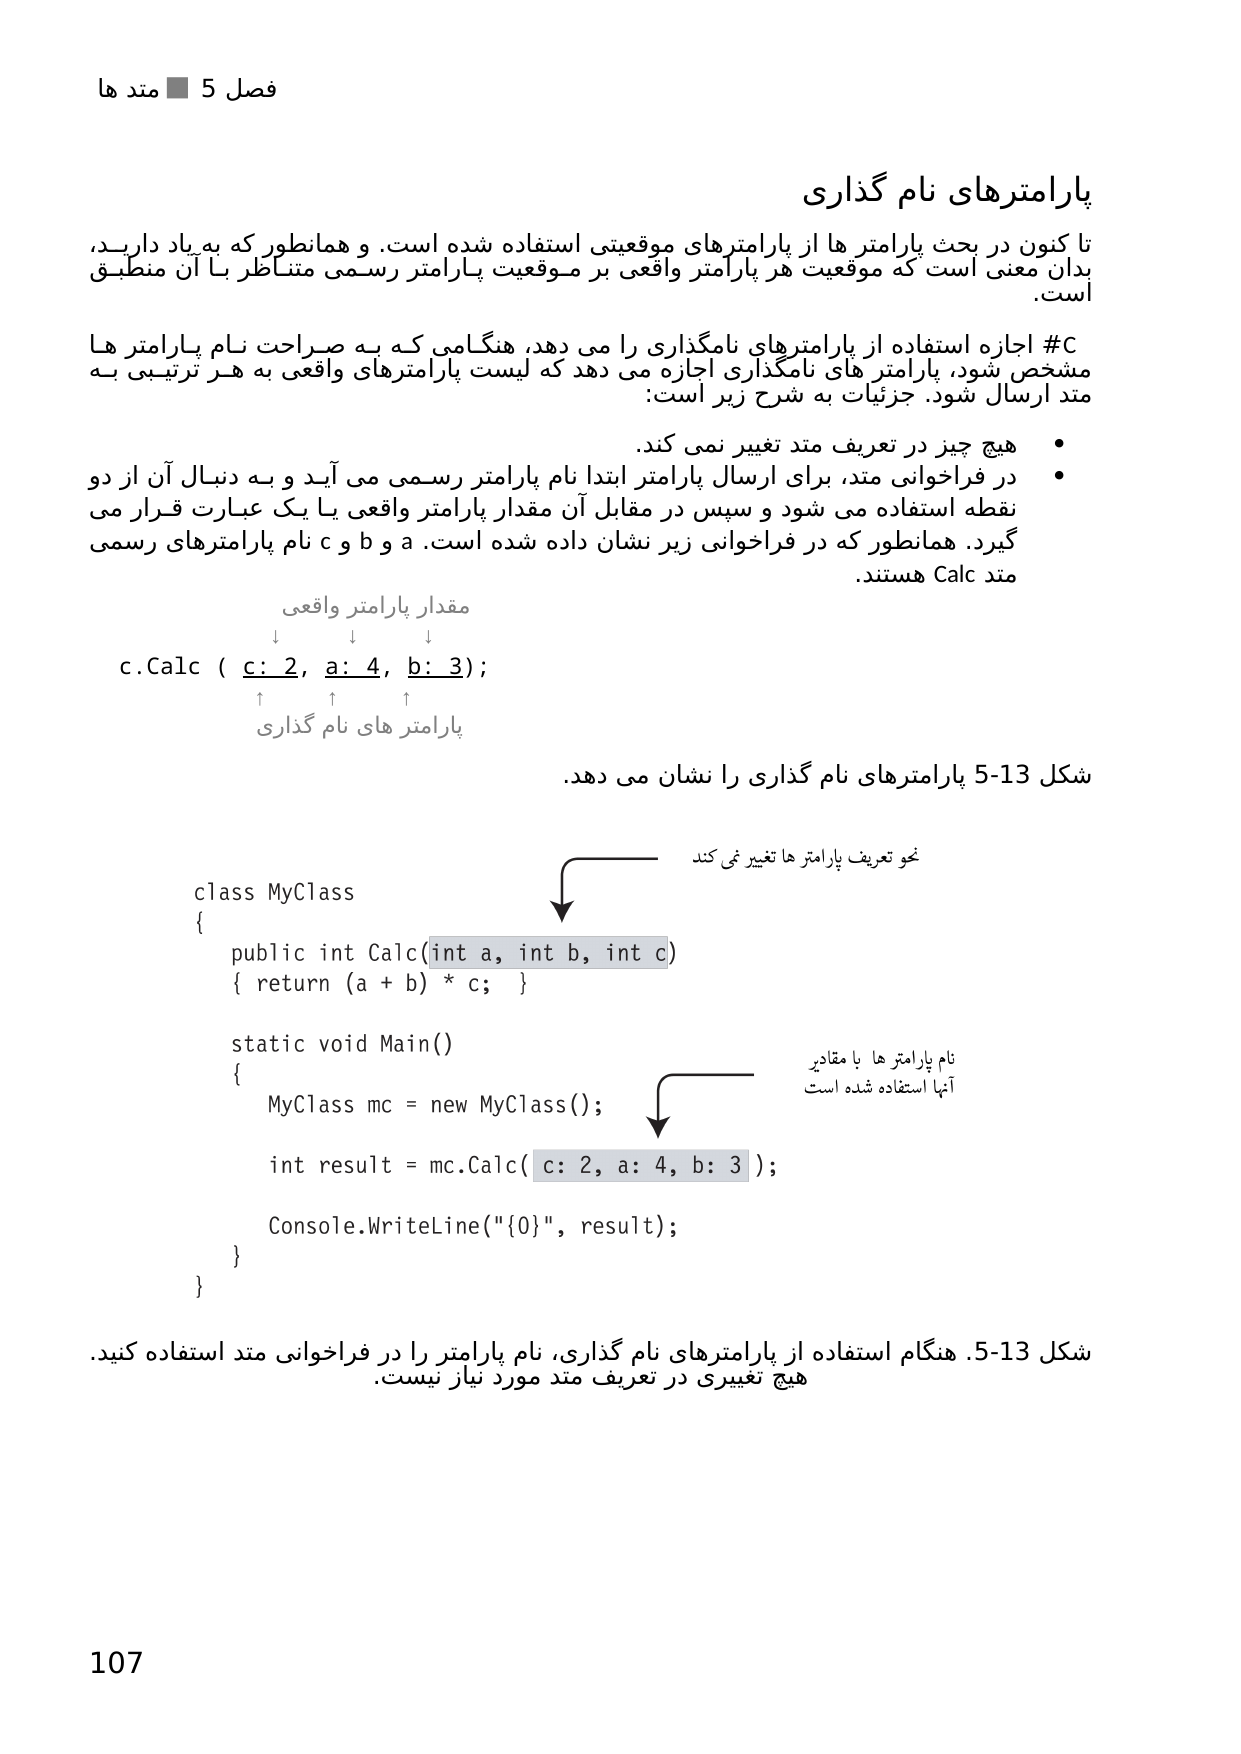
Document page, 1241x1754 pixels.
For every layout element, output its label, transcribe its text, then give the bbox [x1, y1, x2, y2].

text شکل 13-5. هنگام استفاده از پارامترهای نام گذاری، نام پارامتر را در فراخوانی متد استفاده کنید. هیچ تغییری در تعریف متد مورد نیاز نیست. [89, 1341, 1092, 1390]
picture [159, 813, 1022, 1312]
text هیچ چیز در تعریف متد تغییر نمی کند. [89, 429, 1055, 458]
text شکل 13-5 پارامترهای نام گذاری را نشان می دهد. [89, 764, 1092, 789]
text C# اجازه استفاده از پارامترهای نامگذاری را می دهد، هنگامی که به صراحت نام پارامتر ها مشخص شود، پارامتر های نامگذاری اجازه می دهد که لیست پارامترهای واقعی به هر ترتیبی به متد ارسال شود. جزئیات به شرح زیر است: [89, 332, 1092, 408]
table_header مقدار پارامتر واقعی ↓ ↓ ↓ c.Calc ( c: 2, a: 4, b: 3); ↑ ↑ ↑ پارامتر های نام گذاری [89, 592, 1093, 739]
text تا کنون در بحث پارامتر ها از پارامترهای موقعیتی استفاده شده است. و همانطور که به یاد دارید، بدان معنی است که موقعیت هر پارامتر واقعی بر موقعیت پارامتر رسمی متناظر با آن منطبق است. [89, 233, 1092, 307]
text در فراخوانی متد، برای ارسال پارامتر ابتدا نام پارامتر رسمی می آید و به دنبال آن از دو نقطه استفاده می شود و سپس در مقابل آن مقدار پارامتر واقعی یا یک عبارت قرار می گیرد. همانطور که در فراخوانی زیر نشان داده شده است. a و b و c نام پارامترهای رسمی متد Calc هستند. [89, 461, 1055, 589]
text پارامترهای نام گذاری [89, 175, 1092, 208]
